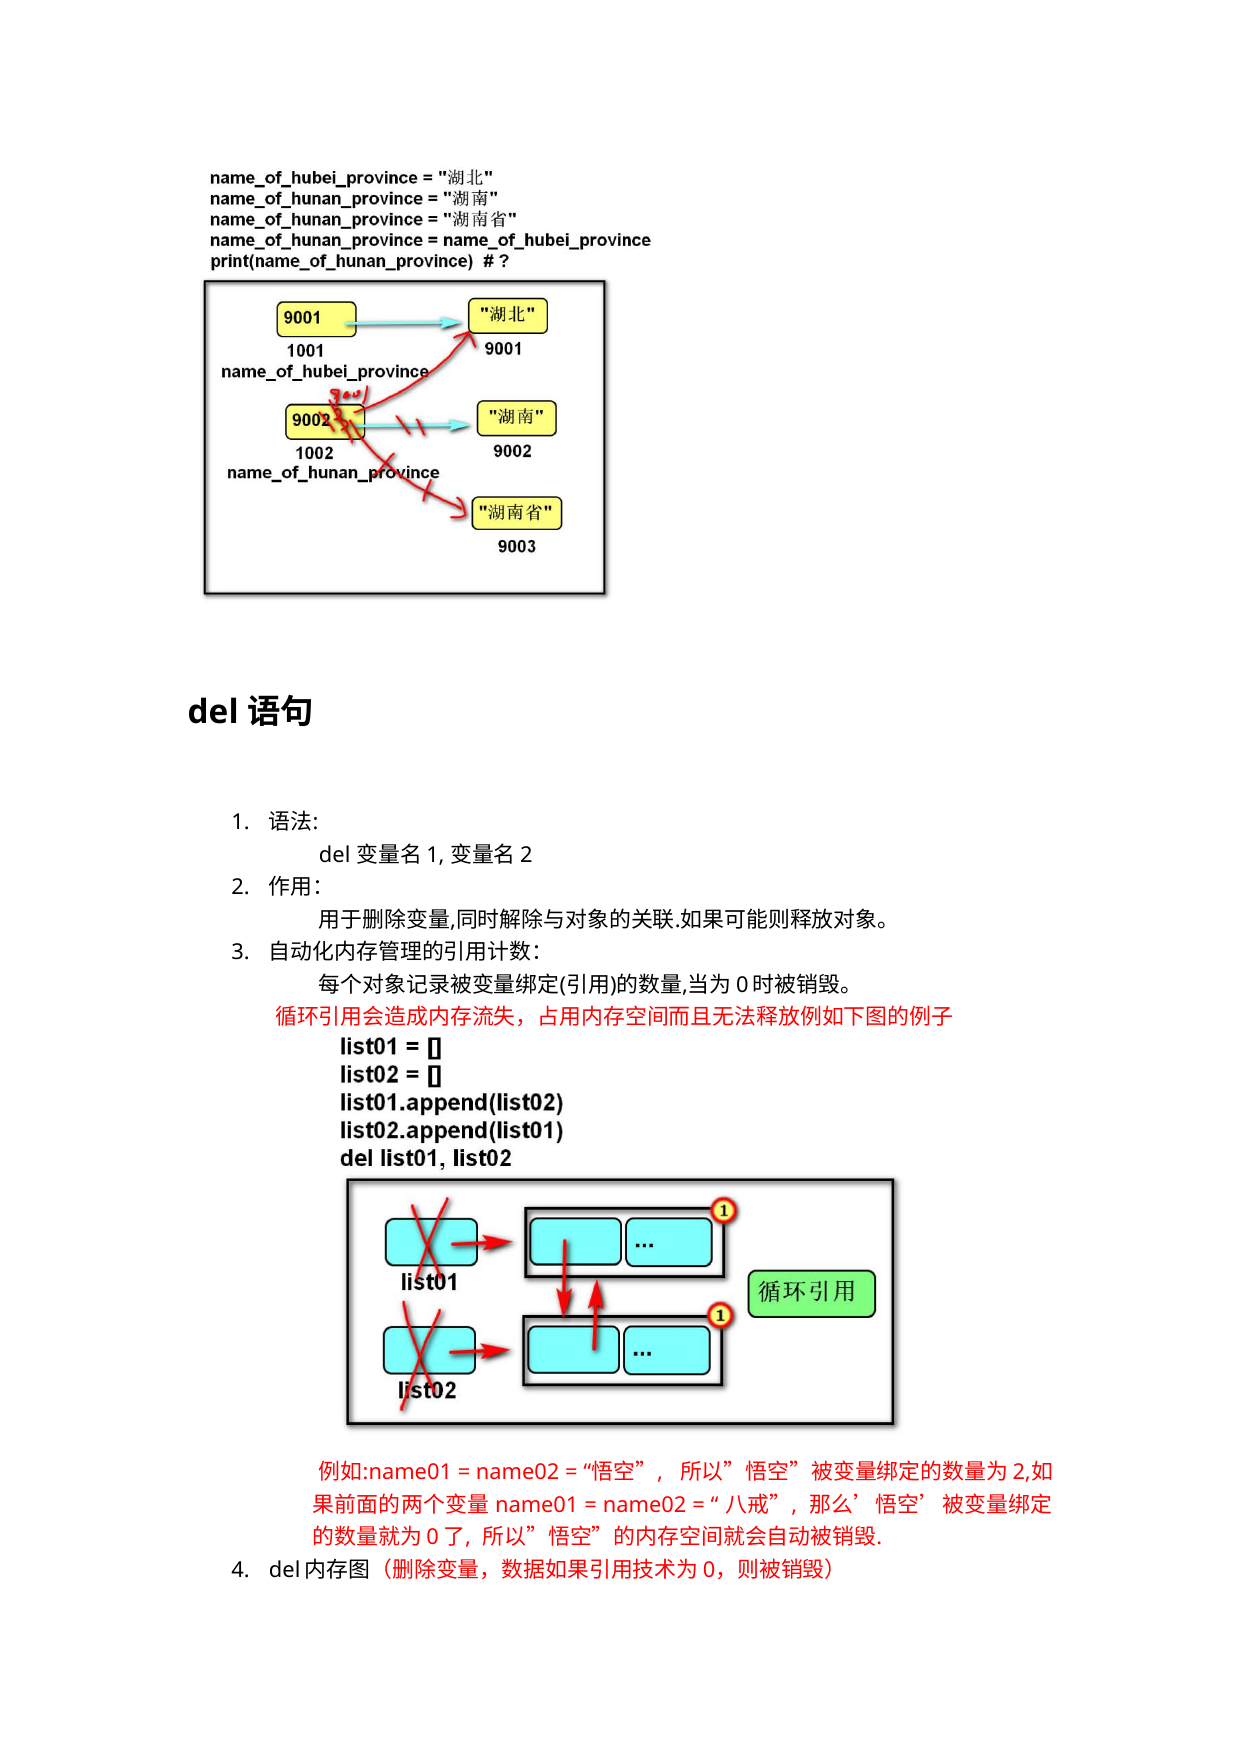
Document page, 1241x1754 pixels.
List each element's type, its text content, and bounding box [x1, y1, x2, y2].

list 语法: [231, 804, 1053, 836]
list 每个对象记录被变量绑定(引用)的数量,当为0时被销毁。 [312, 966, 1053, 999]
list 自动化内存管理的引用计数： [231, 934, 1053, 966]
picture [318, 1031, 913, 1445]
list del内存图（删除变量，数据如果引用技术为0，则被销毁） [231, 1551, 1053, 1584]
list 用于删除变量,同时解除与对象的关联.如果可能则释放对象。 [312, 901, 1053, 934]
list 例如:name01 = name02 = “悟空”, 所以”悟空”被变量绑定的数量为2,如果前面的两个变量 name01 = name02 = “ 八戒”, 那么’悟空’被变量绑定的数量就为0了, 所以”悟空”的内存空间就会自动被销毁. [312, 1454, 1053, 1551]
list 循环引用会造成内存流失，占用内存空间而且无法释放例如下图的例子 [231, 999, 1053, 1031]
subtitle del 语句 [187, 677, 1053, 742]
list del 变量名1, 变量名2 [312, 836, 1053, 869]
list 作用： [231, 869, 1053, 901]
picture [187, 162, 677, 610]
